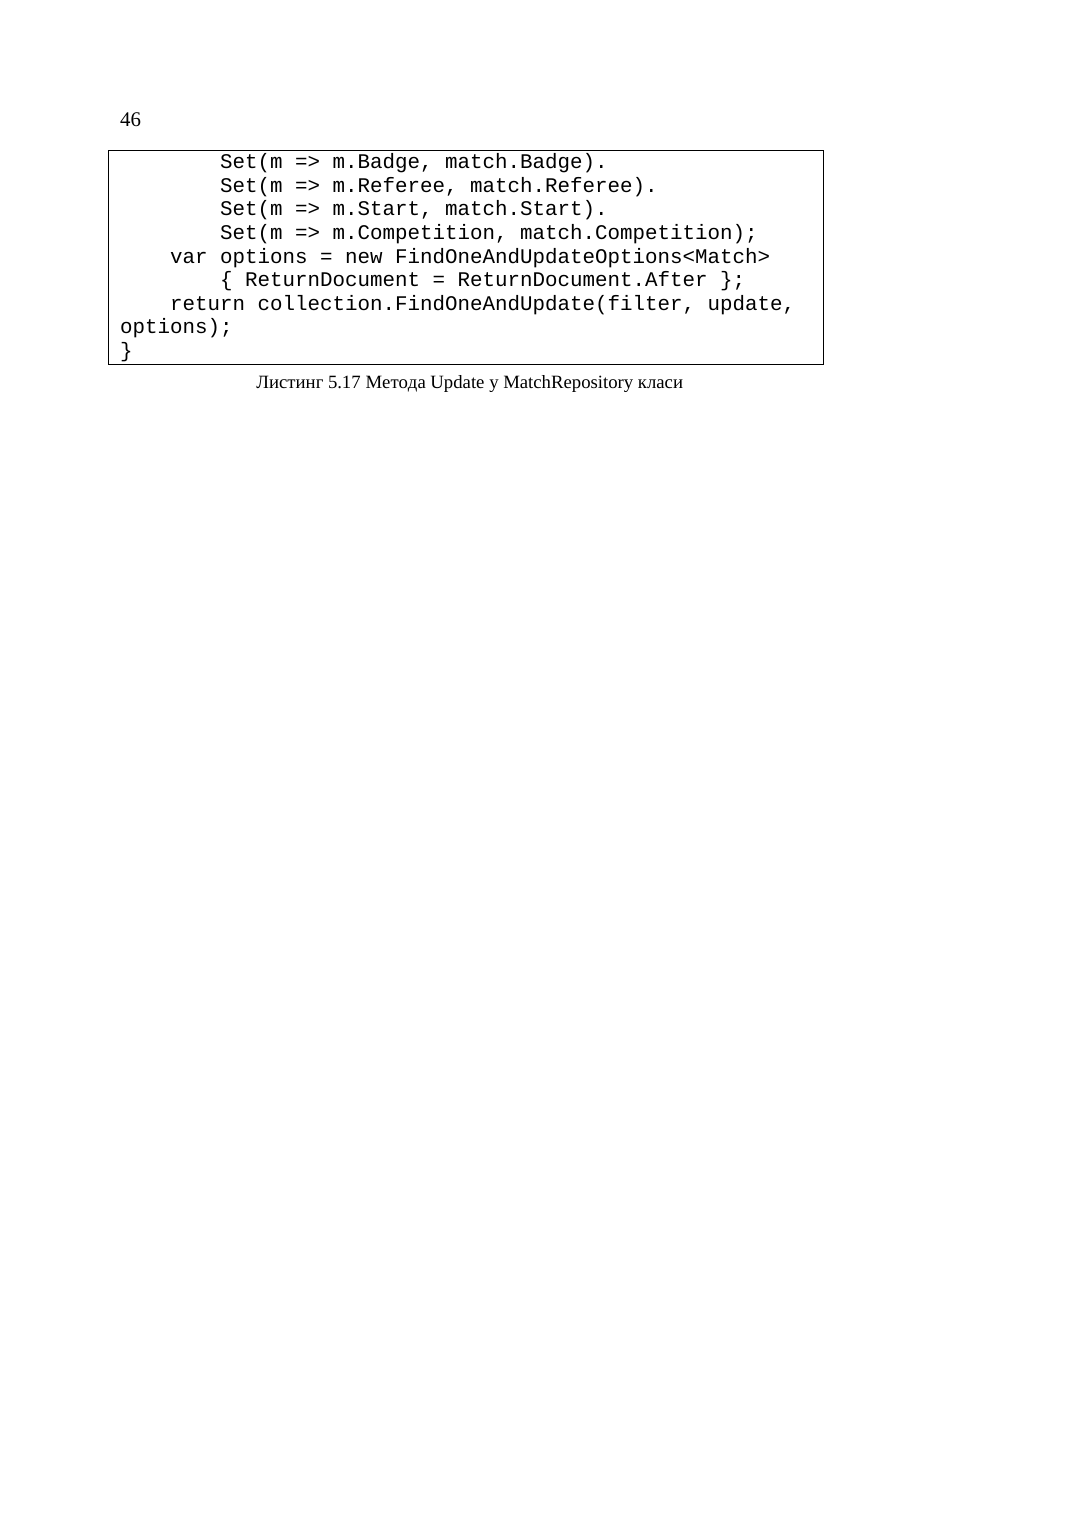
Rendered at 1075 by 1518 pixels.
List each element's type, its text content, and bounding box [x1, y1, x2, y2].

text Листинг 5.17 Метода Update у MatchRepository класи [120, 371, 820, 393]
